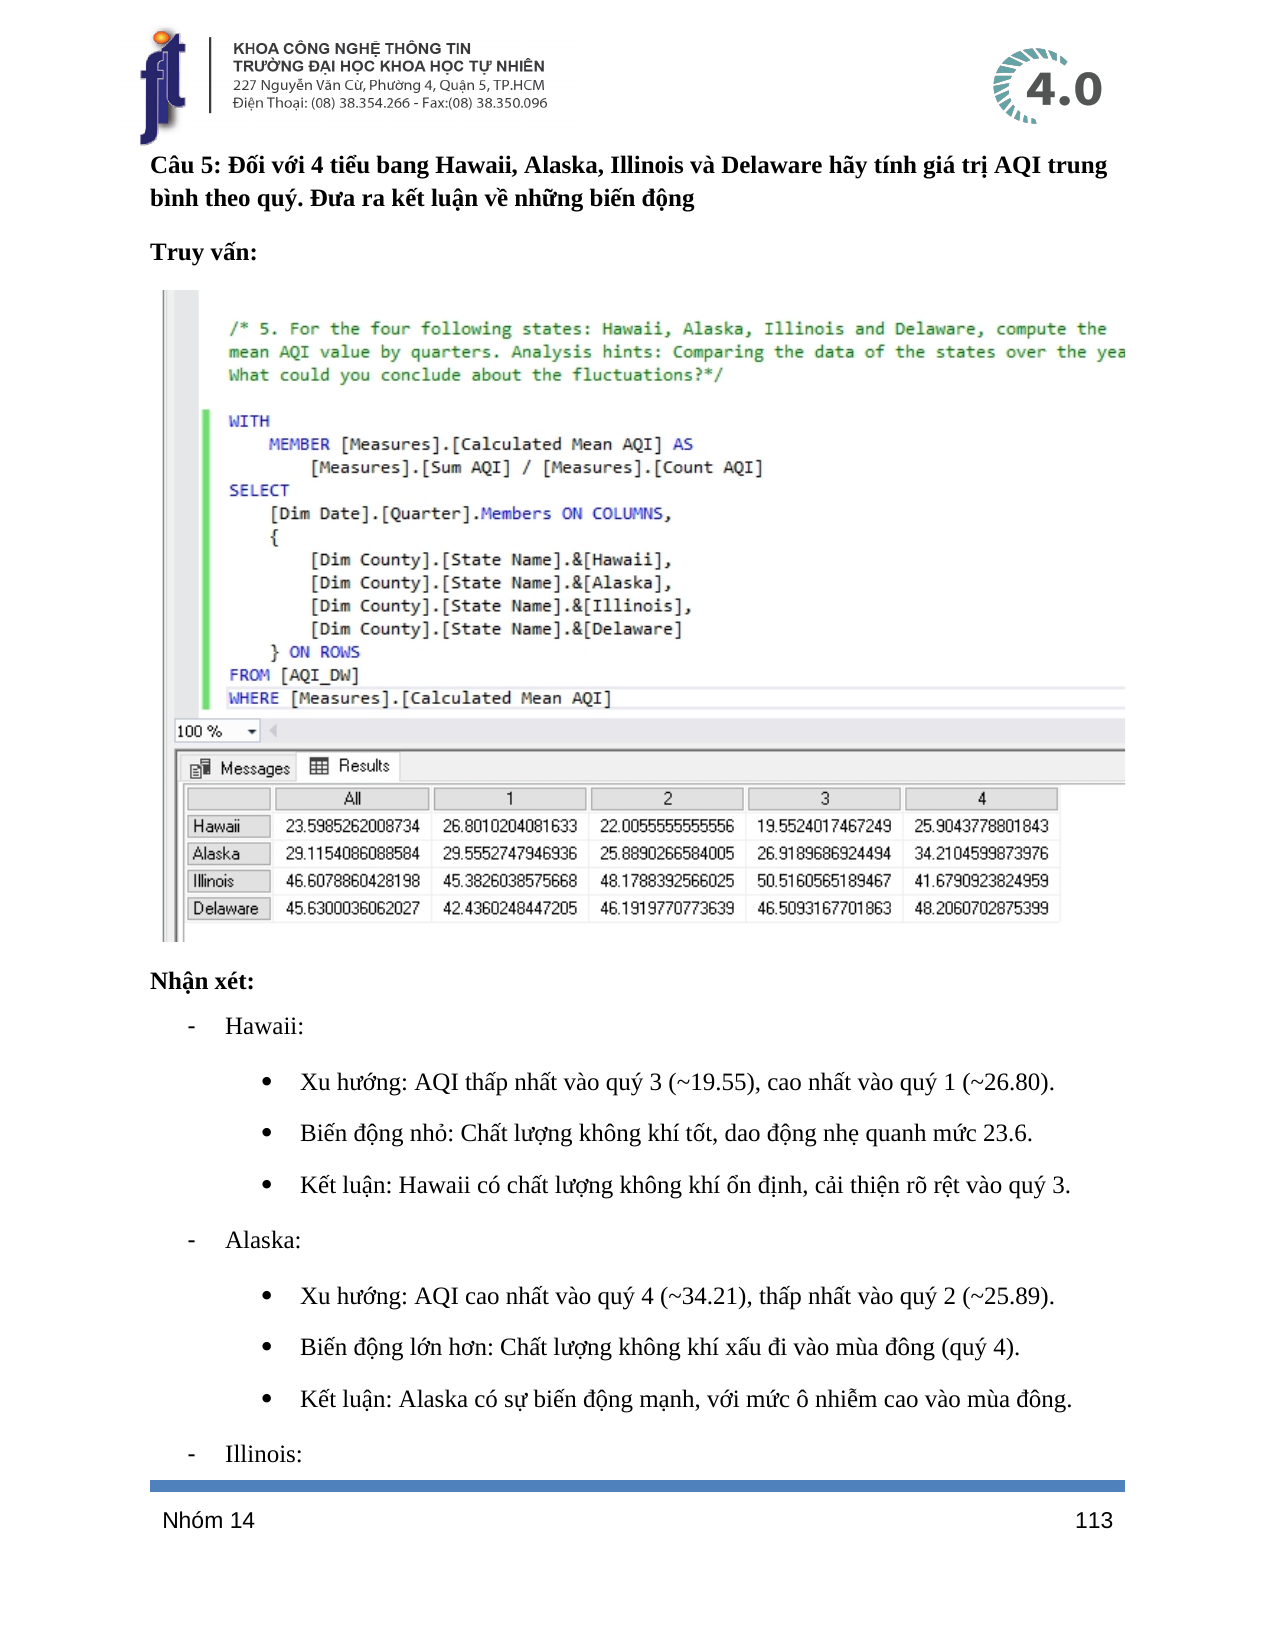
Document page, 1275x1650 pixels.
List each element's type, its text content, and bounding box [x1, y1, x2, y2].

list Hawaii: [187, 1008, 1125, 1042]
text Câu 5: Đối với 4 tiểu bang Hawaii, Alaska, Illinois và Delaware hãy tính giá trị AQI trung bình theo quý. Đưa ra kết luận về những biến động [150, 150, 1125, 212]
text Nhận xét: [150, 966, 1125, 995]
list Illinois: [187, 1435, 1125, 1469]
list Alaska: [187, 1221, 1125, 1256]
picture [150, 290, 1125, 942]
list Xu hướng: AQI cao nhất vào quý 4 (~34.21), thấp nhất vào quý 2 (~25.89). [262, 1281, 1125, 1309]
list Biến động lớn hơn: Chất lượng không khí xấu đi vào mùa đông (quý 4). [262, 1332, 1125, 1361]
list Kết luận: Hawaii có chất lượng không khí ổn định, cải thiện rõ rệt vào quý 3. [262, 1170, 1125, 1199]
picture [985, 41, 1108, 127]
list Kết luận: Alaska có sự biến động mạnh, với mức ô nhiễm cao vào mùa đông. [262, 1384, 1125, 1412]
text Truy vấn: [150, 237, 1125, 266]
list Xu hướng: AQI thấp nhất vào quý 3 (~19.55), cao nhất vào quý 1 (~26.80). [262, 1067, 1125, 1096]
list Biến động nhỏ: Chất lượng không khí tốt, dao động nhẹ quanh mức 23.6. [262, 1118, 1125, 1147]
picture [117, 21, 580, 167]
